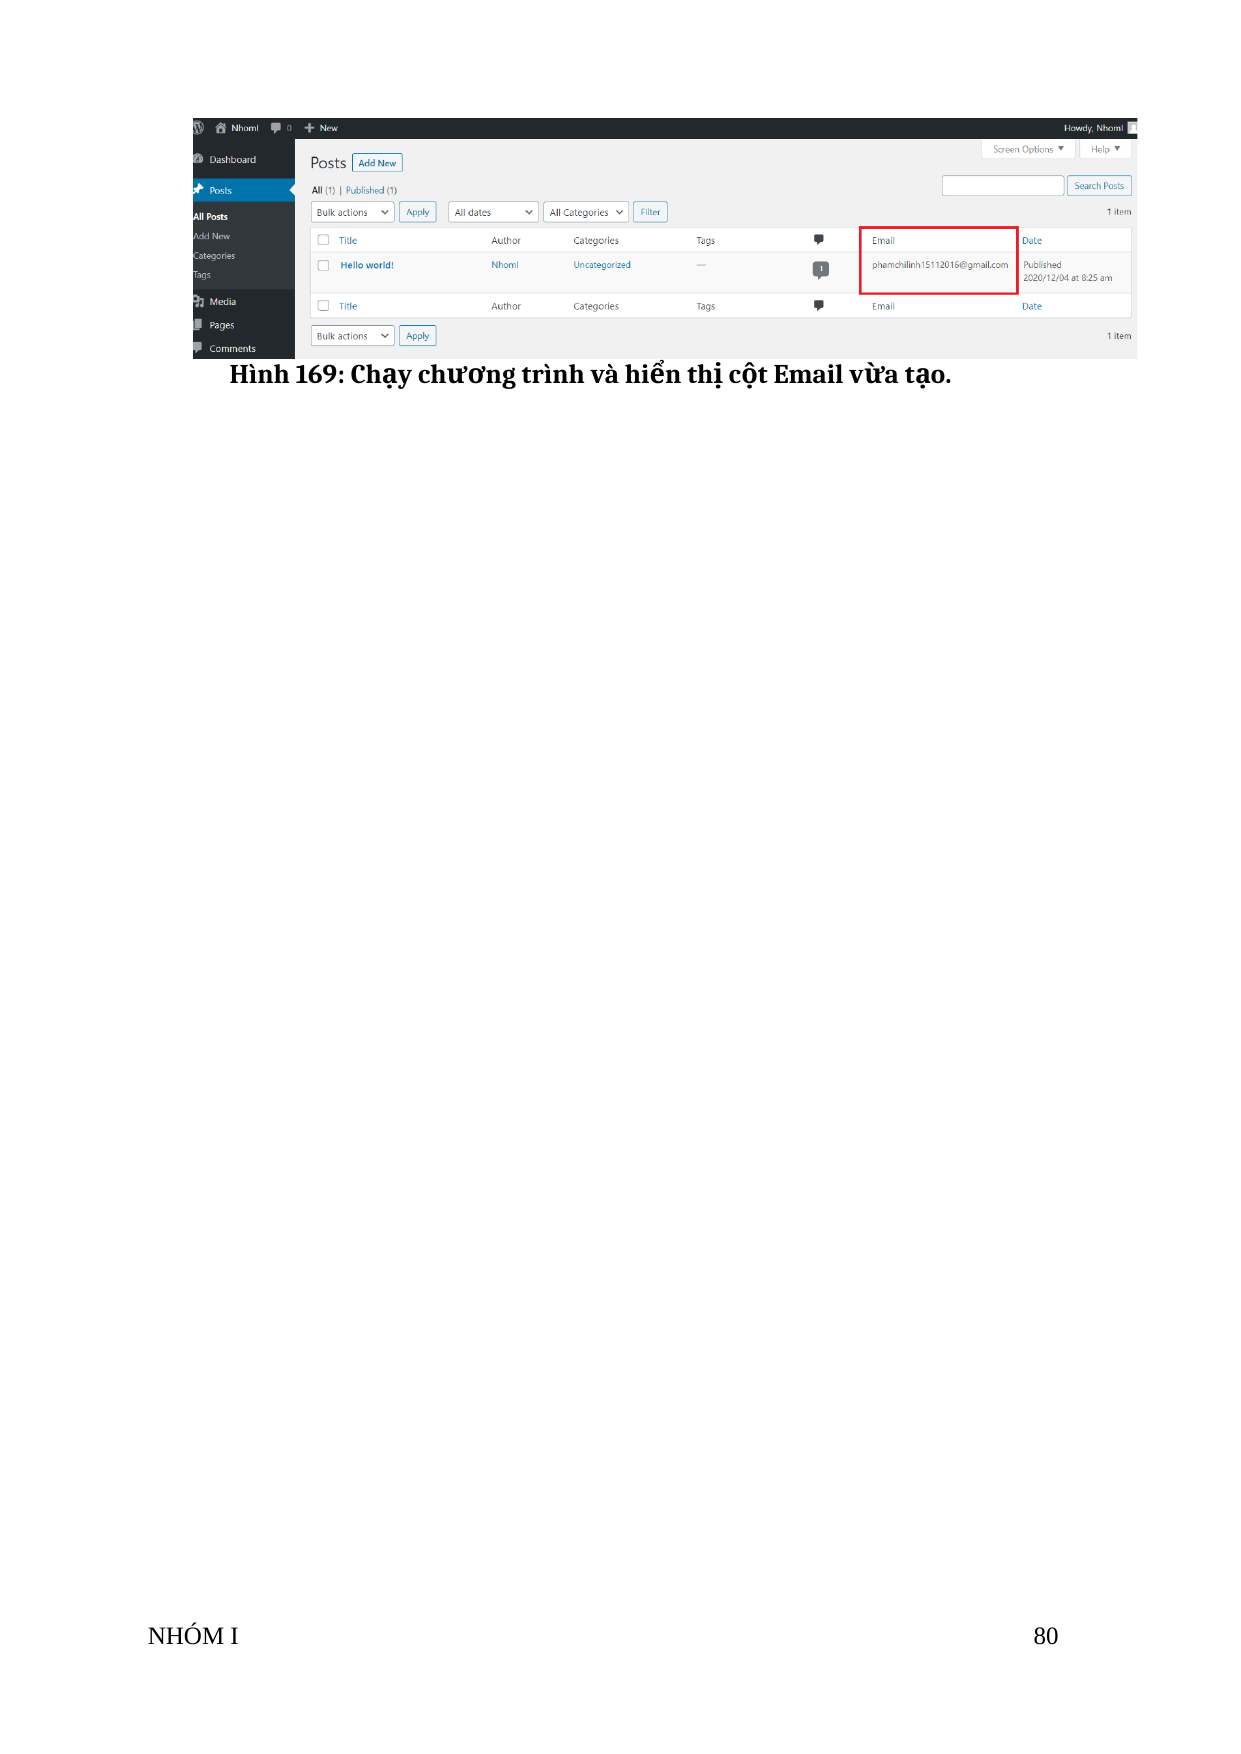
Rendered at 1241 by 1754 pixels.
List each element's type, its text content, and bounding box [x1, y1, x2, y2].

picture [195, 185, 203, 192]
text Hình 169: Chạy chương trình và hiển thị cột Email vừa tạo. [118, 359, 1063, 390]
picture [193, 118, 1138, 359]
